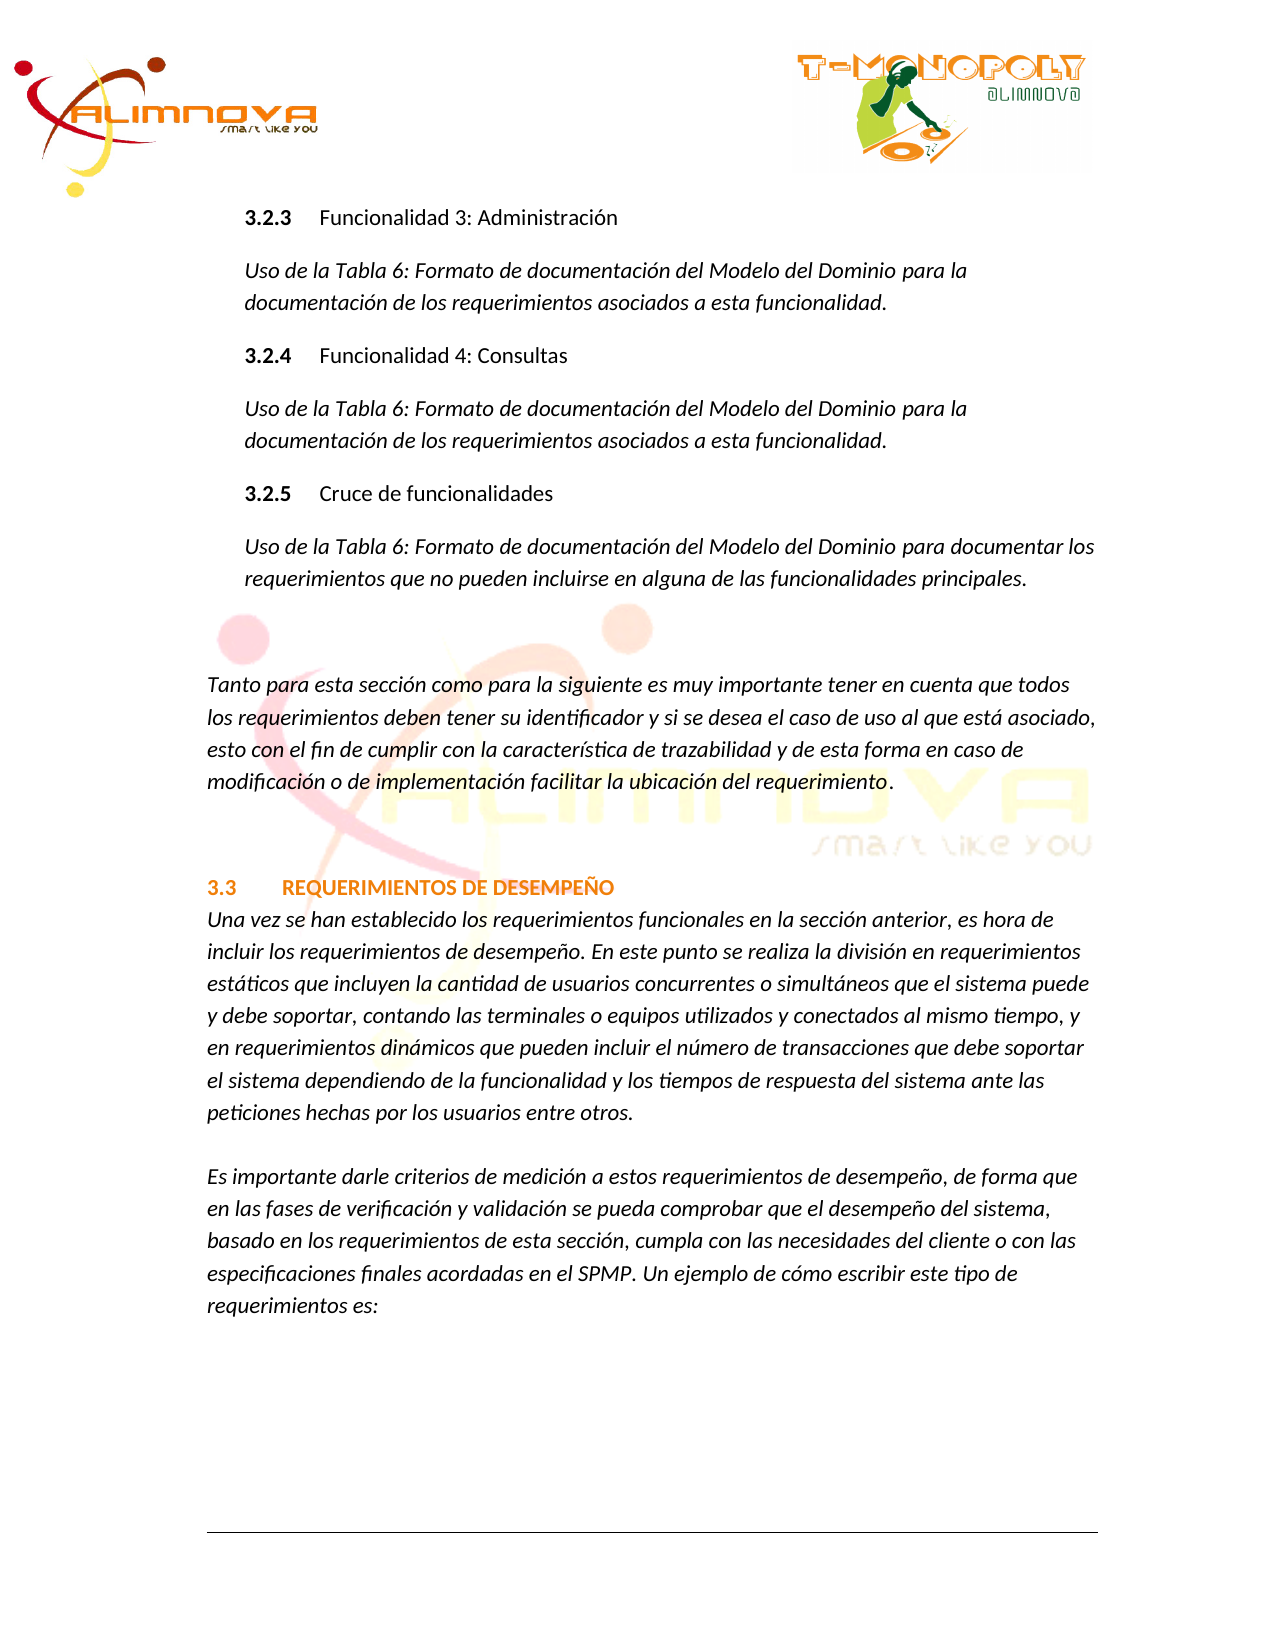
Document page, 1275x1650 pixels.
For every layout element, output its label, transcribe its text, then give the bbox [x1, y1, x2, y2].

list Funcionalidad 4: Consultas [244, 341, 1098, 369]
text Es importante darle criterios de medición a estos requerimientos de desempeño, de forma que en las fases de verificación y validación se pueda comprobar que el desempeño del sistema, basado en los requerimientos de esta sección, cumpla con las necesidades del cliente o con las especificaciones finales acordadas en el SPMP. Un ejemplo de cómo escribir este tipo de requerimientos es: [207, 1162, 1098, 1319]
picture [792, 40, 1093, 173]
list Cruce de funcionalidades [244, 479, 1098, 507]
text Tanto para esta sección como para la siguiente es muy importante tener en cuenta que todos los requerimientos deben tener su identificador y si se desea el caso de uso al que está asociado, esto con el fin de cumplir con la característica de trazabilidad y de esta forma en caso de modificación o de implementación facilitar la ubicación del requerimiento. [207, 671, 1098, 795]
subtitle REQUERIMIENTOS DE DESEMPEÑO [207, 873, 1098, 901]
list Funcionalidad 3: Administración [244, 177, 1098, 231]
picture [10, 55, 319, 199]
text Una vez se han establecido los requerimientos funcionales en la sección anterior, es hora de incluir los requerimientos de desempeño. En este punto se realiza la división en requerimientos estáticos que incluyen la cantidad de usuarios concurrentes o simultáneos que el sistema puede y debe soportar, contando las terminales o equipos utilizados y conectados al mismo tiempo, y en requerimientos dinámicos que pueden incluir el número de transacciones que debe soportar el sistema dependiendo de la funcionalidad y los tiempos de respuesta del sistema ante las peticiones hechas por los usuarios entre otros. [207, 905, 1098, 1126]
